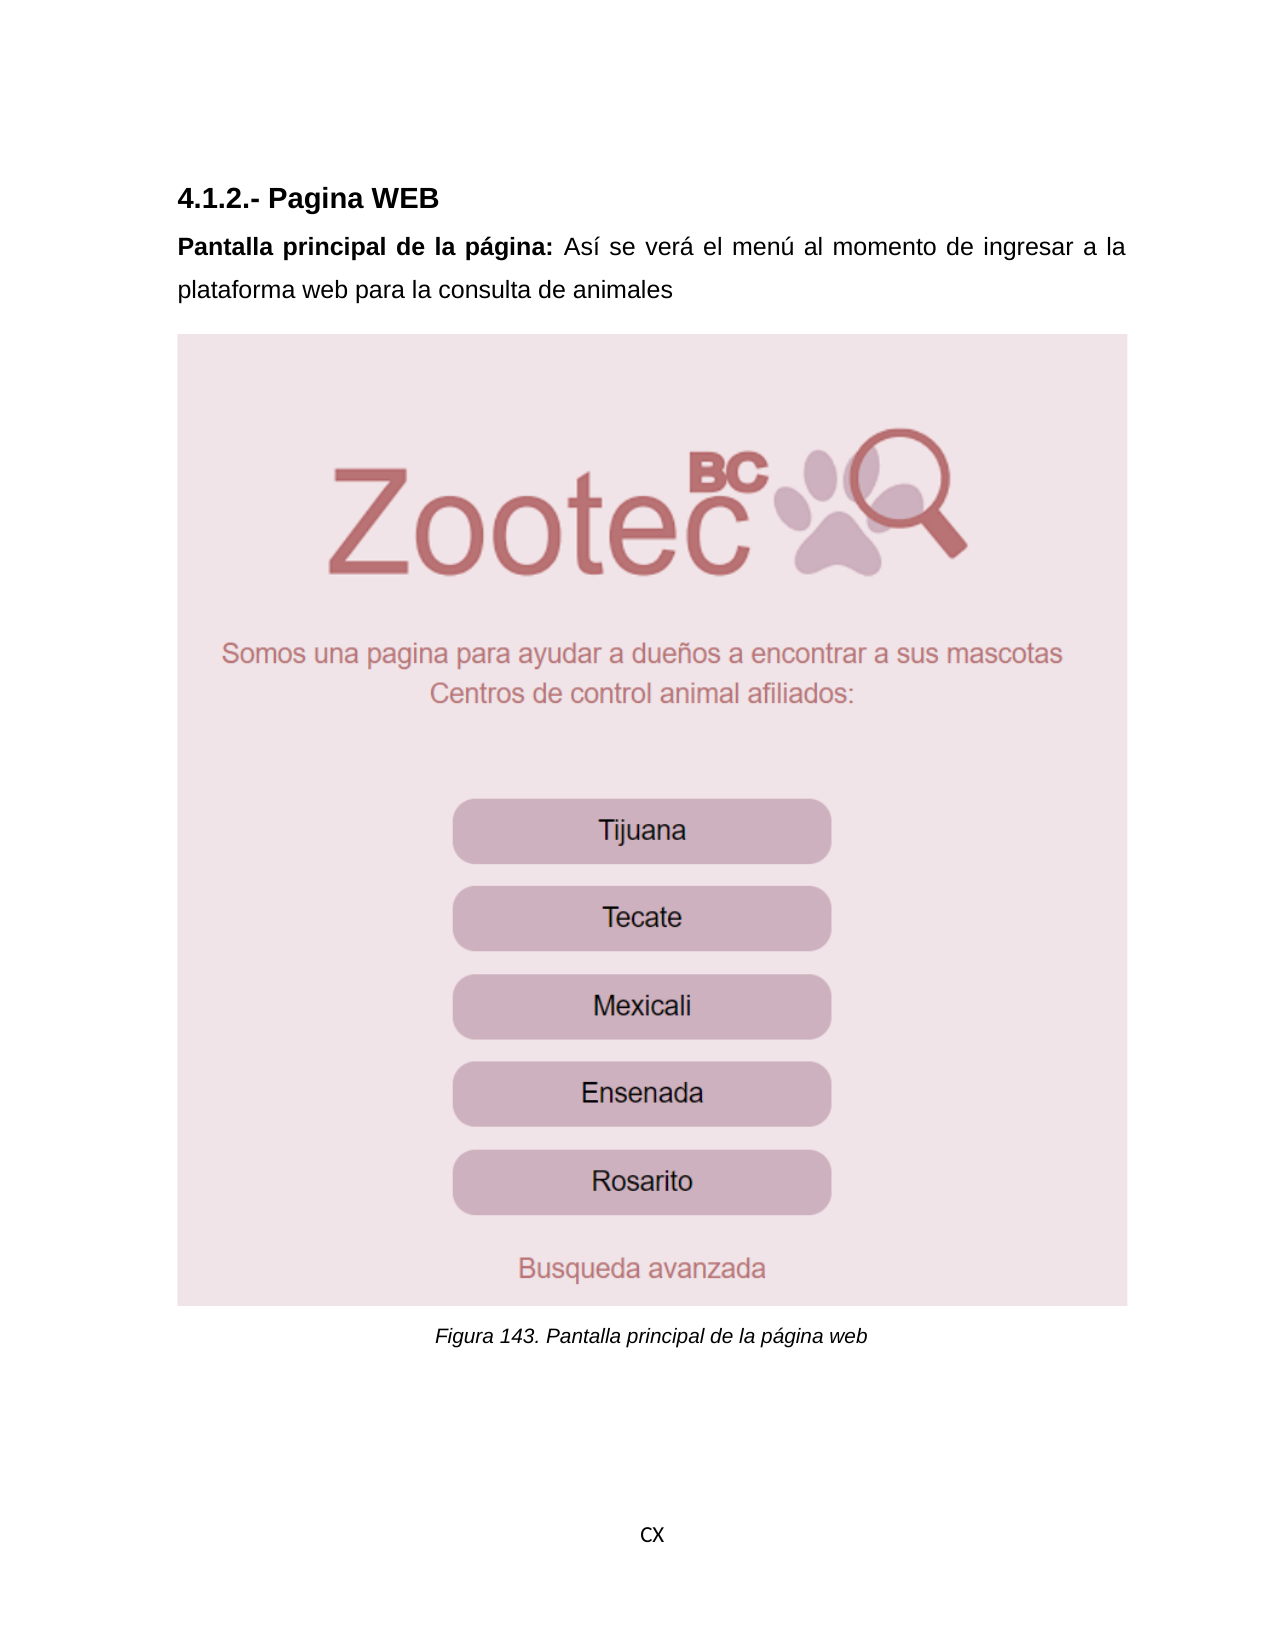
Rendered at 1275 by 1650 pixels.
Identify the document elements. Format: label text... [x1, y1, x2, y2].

text Pantalla principal de la página: Así se verá el menú al momento de ingresar a la plataforma web para la consulta de animales [177, 232, 1127, 303]
picture [177, 334, 1128, 1306]
subtitle 4.1.2.- Pagina WEB [177, 181, 1127, 215]
